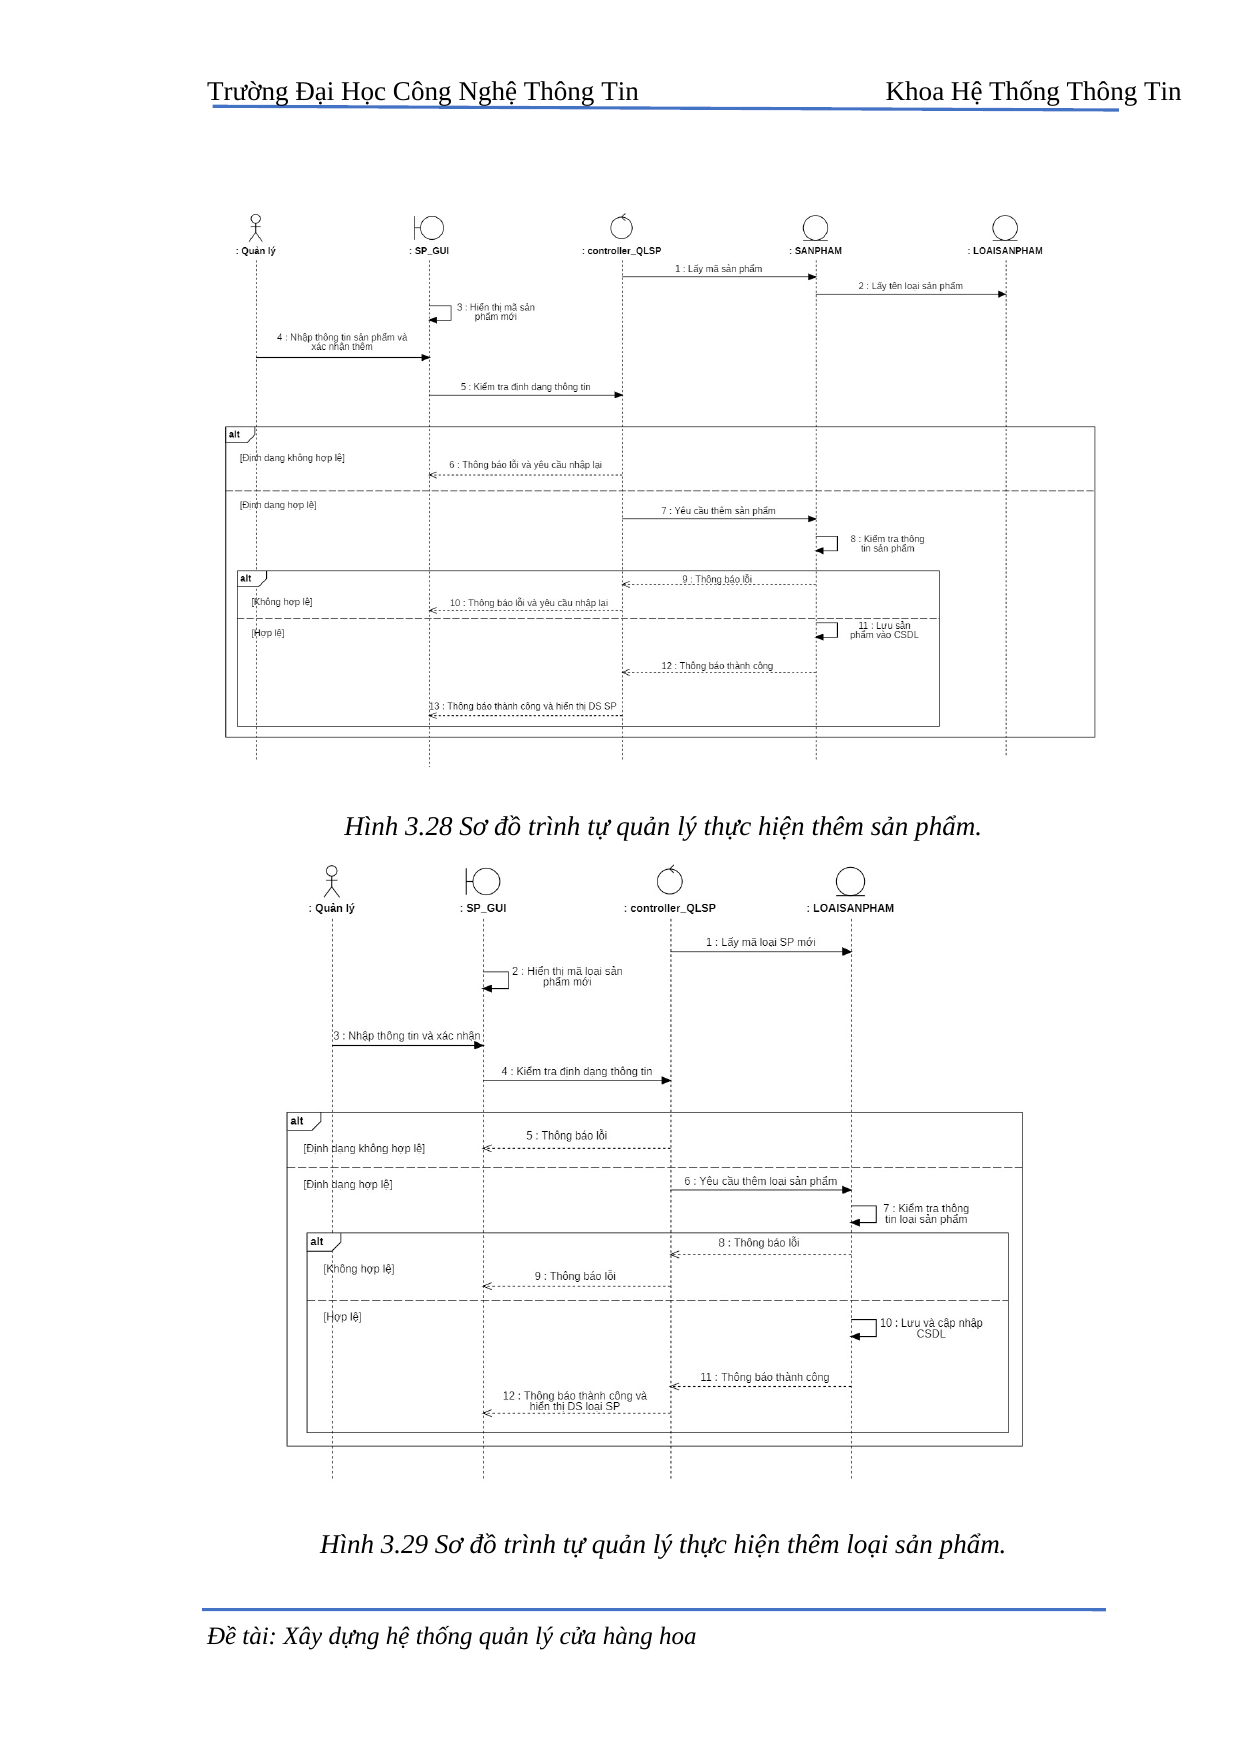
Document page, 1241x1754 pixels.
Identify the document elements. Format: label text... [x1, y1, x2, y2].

picture [206, 206, 1123, 795]
text Hình 3.28 Sơ đồ trình tự quản lý thực hiện thêm sản phẩm. [207, 810, 1122, 841]
picture [274, 856, 1055, 1513]
text Hình 3.29 Sơ đồ trình tự quản lý thực hiện thêm loại sản phẩm. [207, 1528, 1122, 1559]
